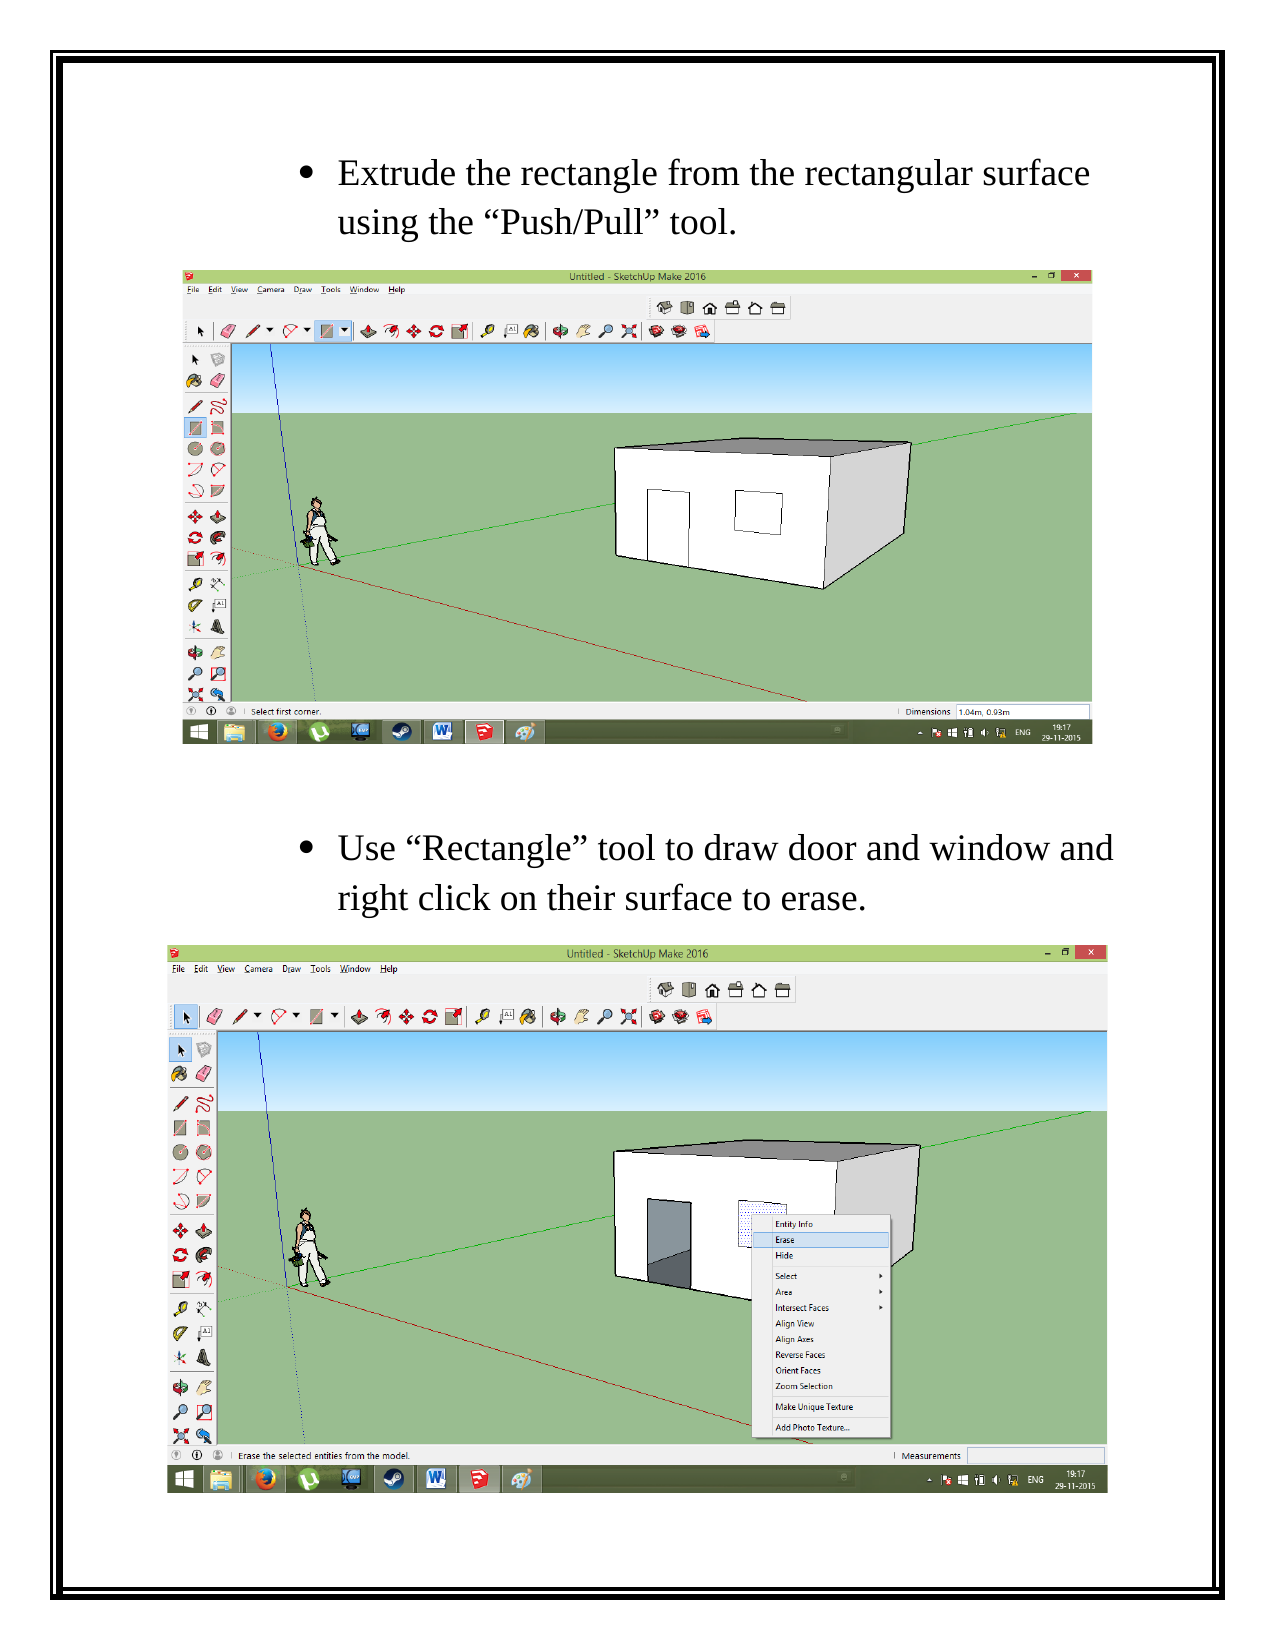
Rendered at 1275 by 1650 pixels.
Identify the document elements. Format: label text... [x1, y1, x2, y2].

list Extrude the rectangle from the rectangular surface using the “Push/Pull” tool. [300, 150, 1125, 243]
picture [167, 945, 1108, 1493]
list Use “Rectangle” tool to draw door and window and right click on their surface to erase. [300, 825, 1125, 918]
picture [182, 270, 1093, 744]
